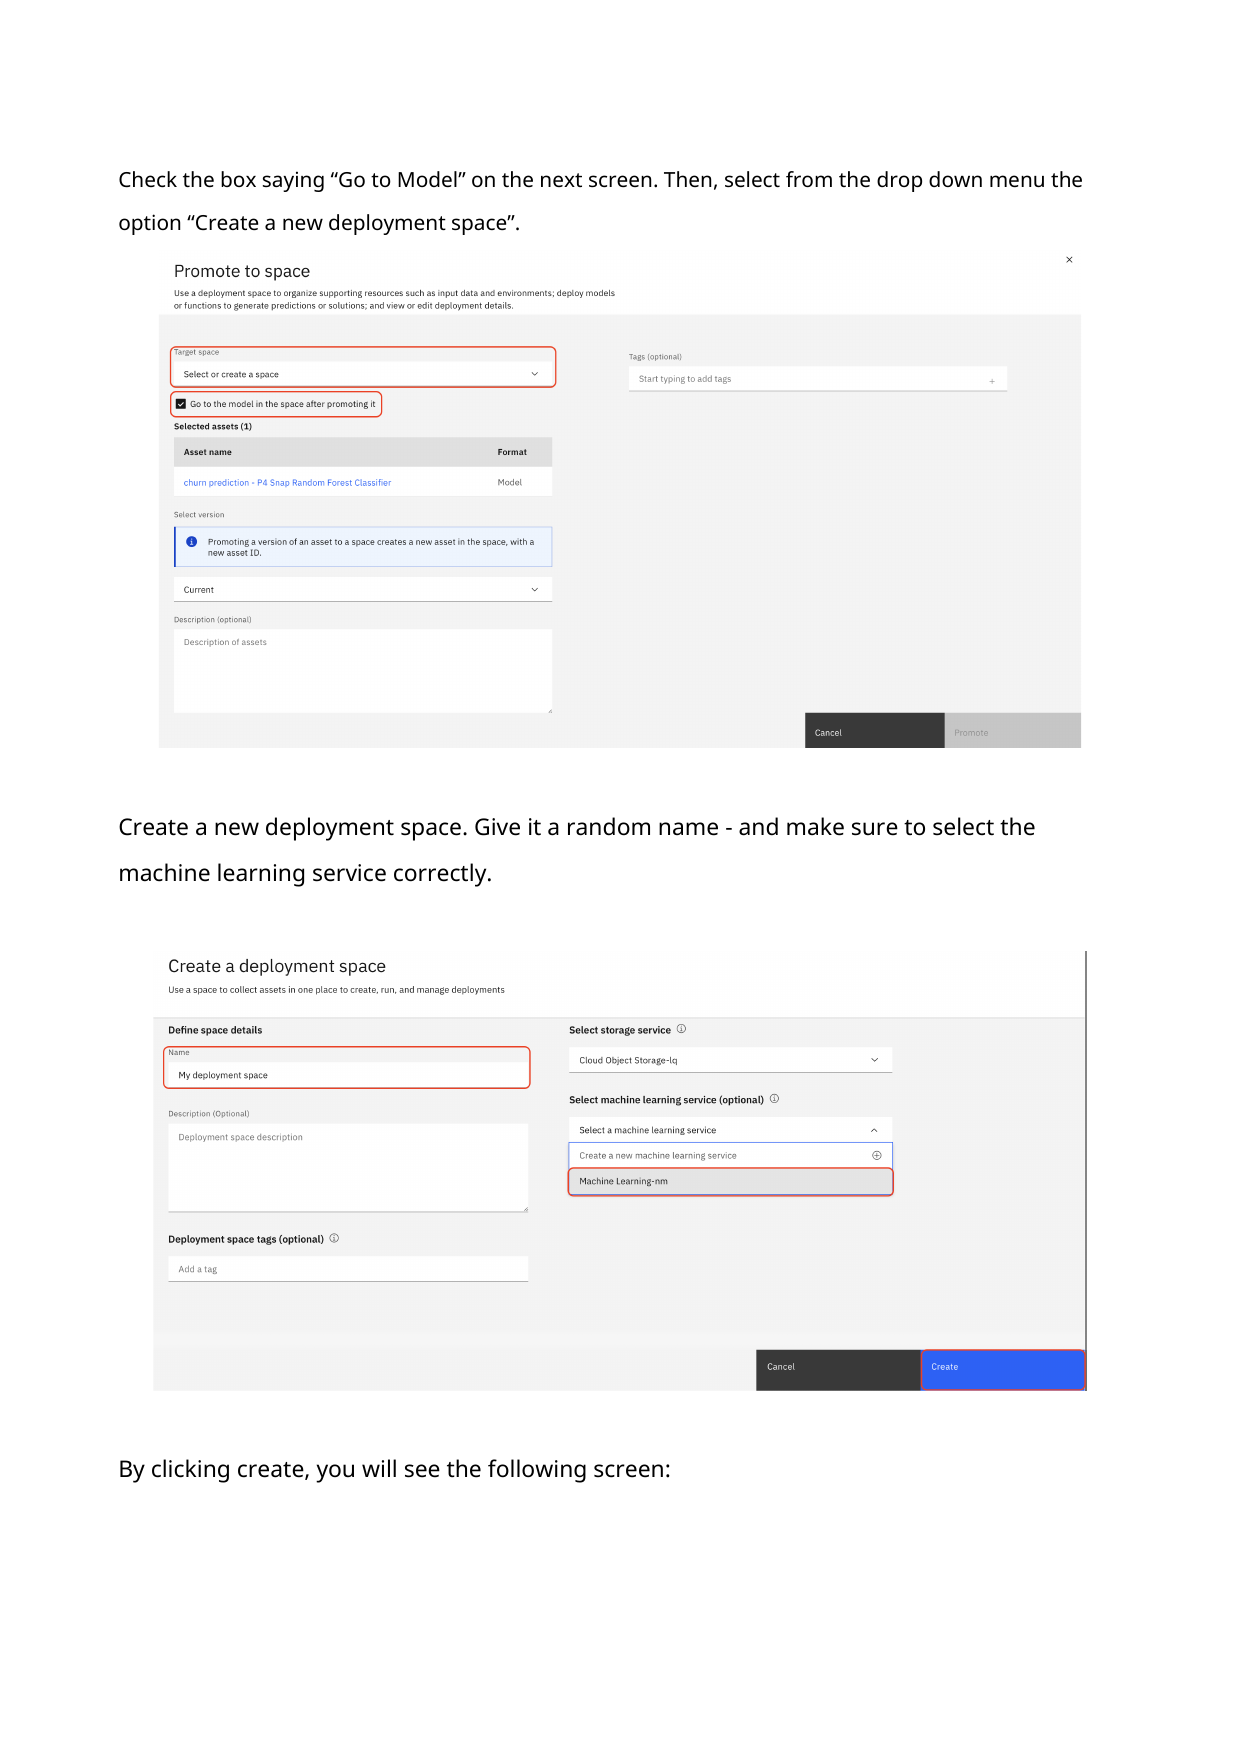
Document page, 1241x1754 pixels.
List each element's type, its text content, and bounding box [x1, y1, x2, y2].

text Check the box saying “Go to Model” on the next screen. Then, select from the drop down menu the option “Create a new deployment space”. [118, 165, 1122, 236]
picture [153, 951, 1087, 1391]
text By clicking create, you will see the following screen: [118, 1453, 1122, 1484]
text Create a new deployment space. Give it a random name - and make sure to select the machine learning service correctly. [118, 811, 1122, 889]
picture [158, 250, 1082, 748]
